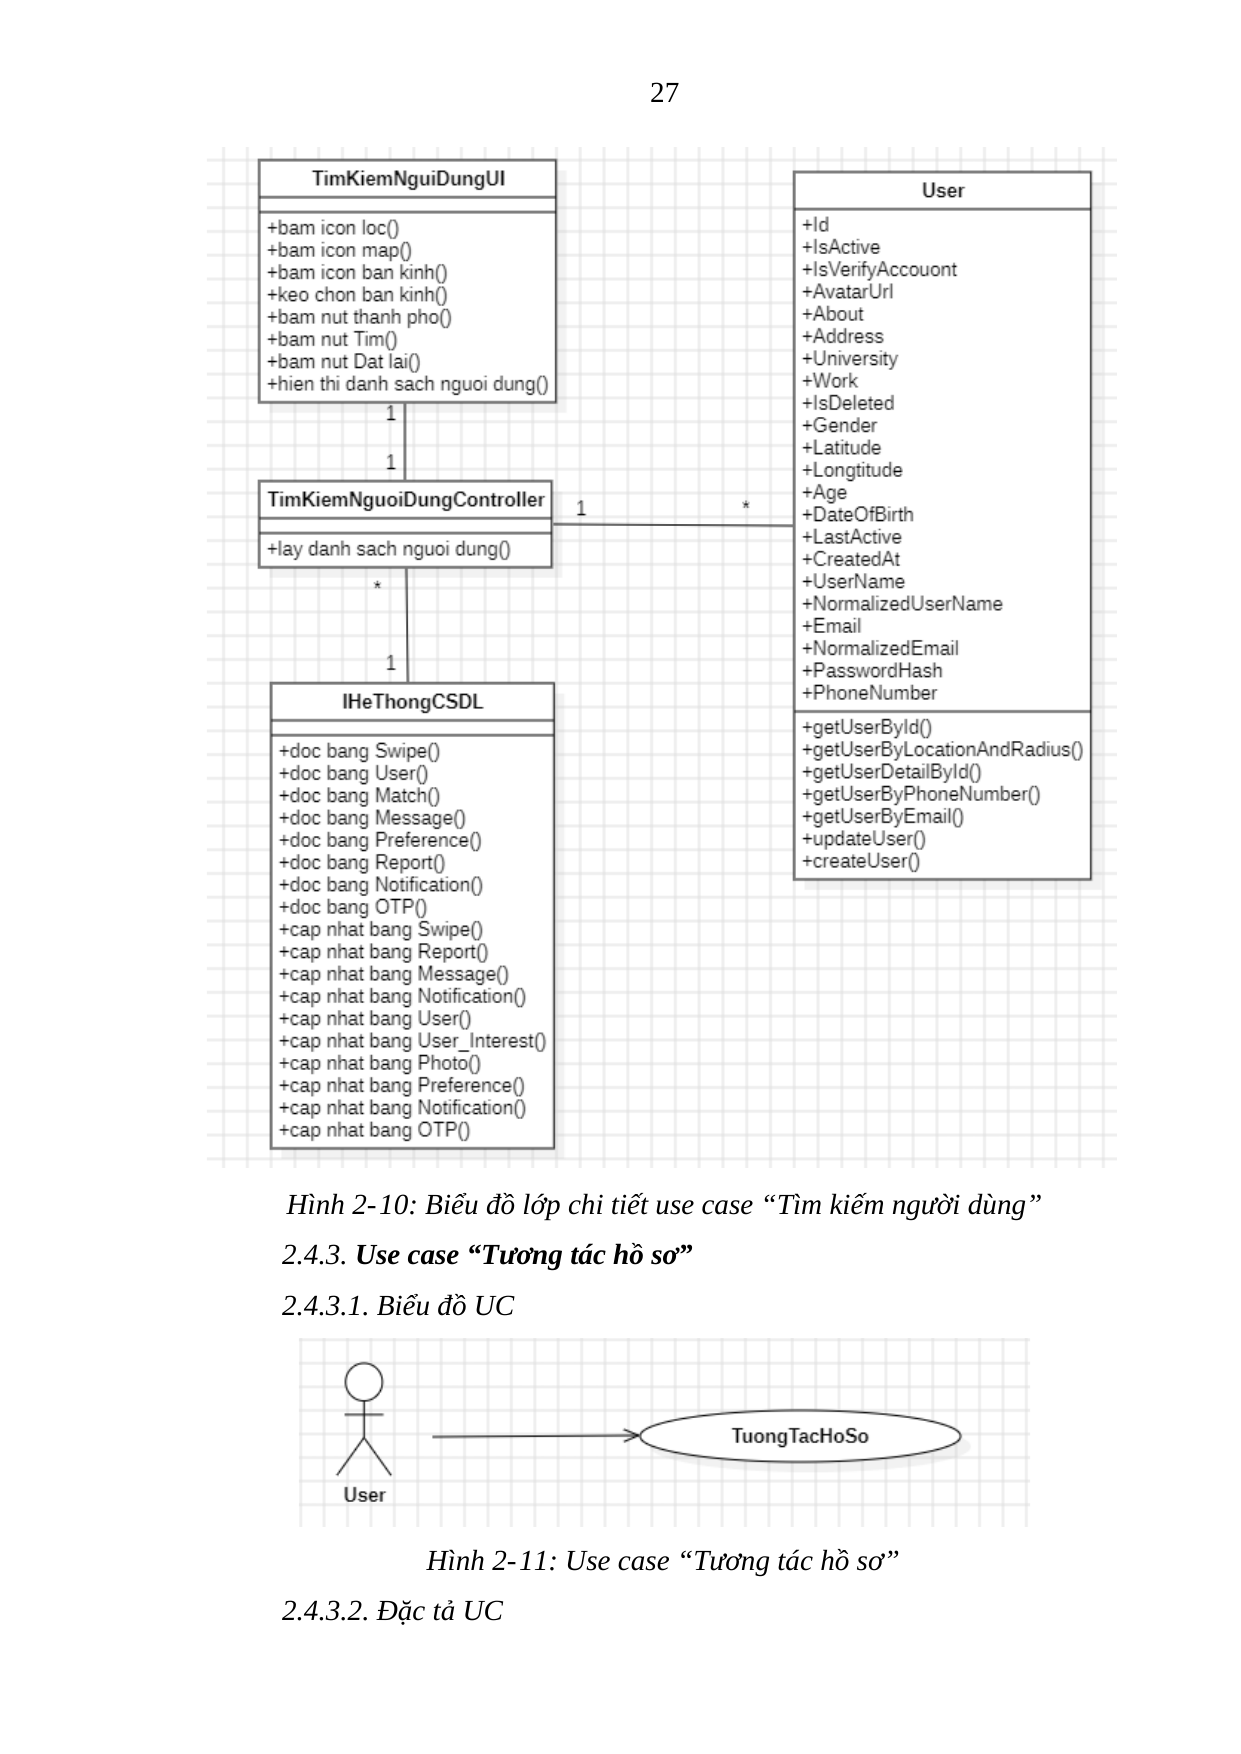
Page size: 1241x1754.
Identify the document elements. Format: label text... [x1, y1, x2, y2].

picture [298, 1338, 1030, 1527]
text Biểu đồ UC [282, 1288, 1122, 1321]
text Đặc tả UC [282, 1593, 1122, 1627]
picture [206, 147, 1117, 1168]
text Use case “Tương tác hồ sơ” [282, 1237, 1122, 1271]
